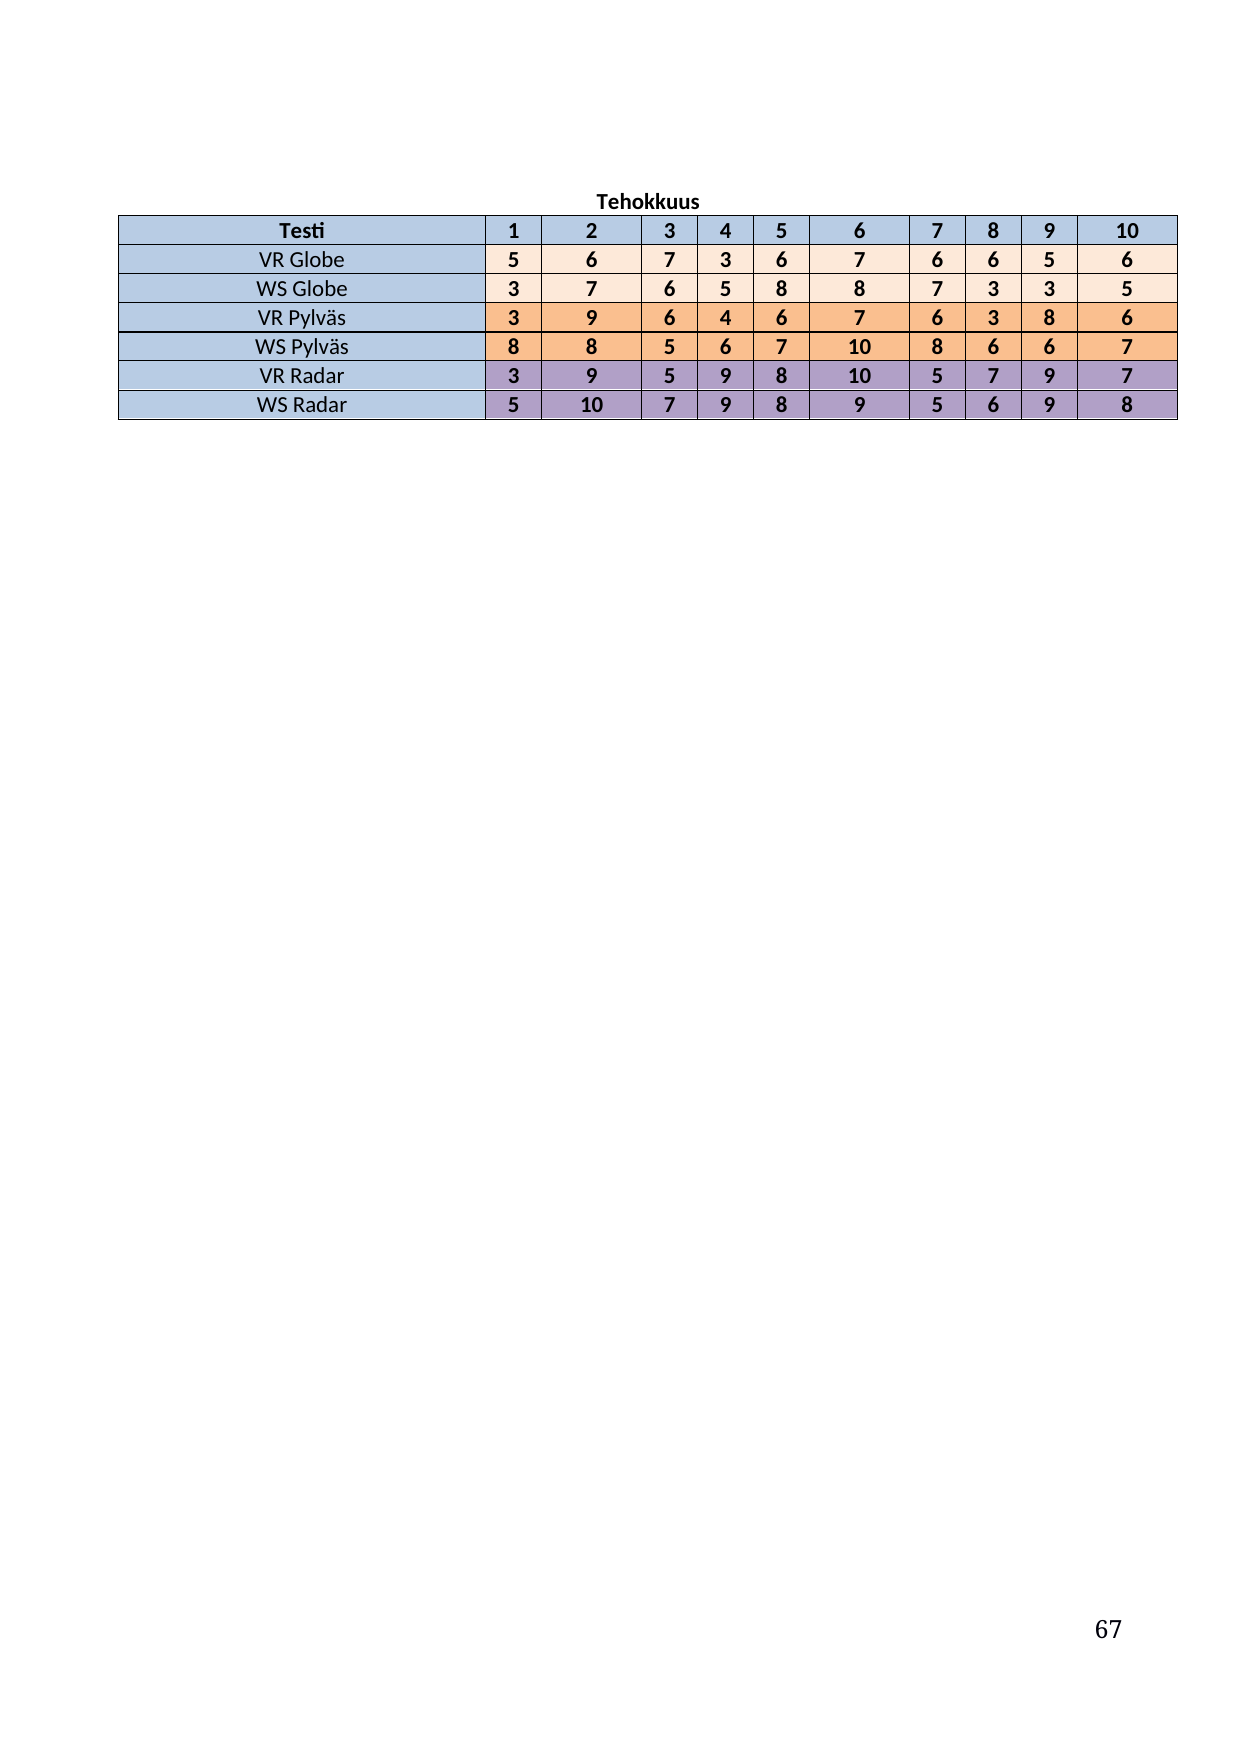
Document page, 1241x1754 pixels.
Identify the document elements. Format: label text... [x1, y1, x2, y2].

table_cell 3 [698, 245, 753, 273]
table_cell 6 [1078, 245, 1177, 273]
table_cell 9 [542, 303, 641, 331]
table_cell VR Globe [119, 245, 485, 273]
table_cell 9 [698, 361, 753, 389]
table_cell 5 [486, 245, 541, 273]
table_cell 10 [1078, 216, 1177, 244]
table_cell Testi [119, 216, 485, 244]
table_cell 9 [1022, 216, 1077, 244]
table_cell 6 [542, 245, 641, 273]
table_cell 10 [810, 361, 909, 389]
table_cell 7 [810, 303, 909, 331]
table_cell 6 [910, 245, 965, 273]
table_cell 9 [698, 391, 753, 418]
table_cell 4 [698, 303, 753, 331]
table_cell 5 [1022, 245, 1077, 273]
table_cell 3 [1022, 274, 1077, 302]
table_cell 6 [1078, 303, 1177, 331]
table_cell 7 [910, 274, 965, 302]
table_cell 3 [486, 361, 541, 389]
table_cell 8 [966, 216, 1021, 244]
table_cell 7 [642, 391, 697, 418]
table_cell VR Radar [119, 361, 485, 389]
table_cell 9 [1022, 361, 1077, 389]
table_cell 3 [486, 303, 541, 331]
table_cell 3 [966, 303, 1021, 331]
table_cell 6 [642, 274, 697, 302]
table_cell 5 [910, 391, 965, 418]
table_cell 10 [810, 333, 909, 360]
table_cell 6 [810, 216, 909, 244]
table_cell 3 [966, 274, 1021, 302]
table_cell 6 [966, 333, 1021, 360]
table_cell 9 [1022, 391, 1077, 418]
table_cell 4 [698, 216, 753, 244]
table_cell 6 [1022, 333, 1077, 360]
table_cell 3 [642, 216, 697, 244]
table_cell 6 [966, 391, 1021, 418]
table_cell 6 [910, 303, 965, 331]
table_cell 7 [542, 274, 641, 302]
table_cell VR Pylväs [119, 303, 485, 331]
table_cell WS Globe [119, 274, 485, 302]
table_cell 7 [754, 333, 809, 360]
table_cell 5 [910, 361, 965, 389]
table_cell 5 [486, 391, 541, 418]
table_cell 2 [542, 216, 641, 244]
table_cell 8 [754, 274, 809, 302]
table_cell WS Pylväs [119, 333, 485, 360]
table_cell 7 [910, 216, 965, 244]
table_cell 8 [1078, 391, 1177, 418]
table_cell 6 [754, 303, 809, 331]
table_cell 5 [1078, 274, 1177, 302]
table_cell 8 [486, 333, 541, 360]
table_cell 3 [486, 274, 541, 302]
table_cell 5 [642, 333, 697, 360]
table_cell 8 [754, 361, 809, 389]
table_cell 6 [698, 333, 753, 360]
table_cell 9 [810, 391, 909, 418]
table_cell 7 [1078, 333, 1177, 360]
table_cell 8 [910, 333, 965, 360]
table_cell 9 [542, 361, 641, 389]
table_cell 10 [542, 391, 641, 418]
table_cell 8 [542, 333, 641, 360]
table_cell 5 [642, 361, 697, 389]
table_cell 5 [698, 274, 753, 302]
table_cell 7 [1078, 361, 1177, 389]
table_cell 6 [642, 303, 697, 331]
table_cell 5 [754, 216, 809, 244]
table_cell WS Radar [119, 391, 485, 418]
table_cell 7 [810, 245, 909, 273]
table_cell 7 [966, 361, 1021, 389]
table_cell 1 [486, 216, 541, 244]
table_cell 8 [1022, 303, 1077, 331]
table_cell 8 [754, 391, 809, 418]
table_cell 6 [754, 245, 809, 273]
table_cell 6 [966, 245, 1021, 273]
table_cell 7 [642, 245, 697, 273]
table_header Tehokkuus [118, 187, 1178, 215]
table_cell 8 [810, 274, 909, 302]
